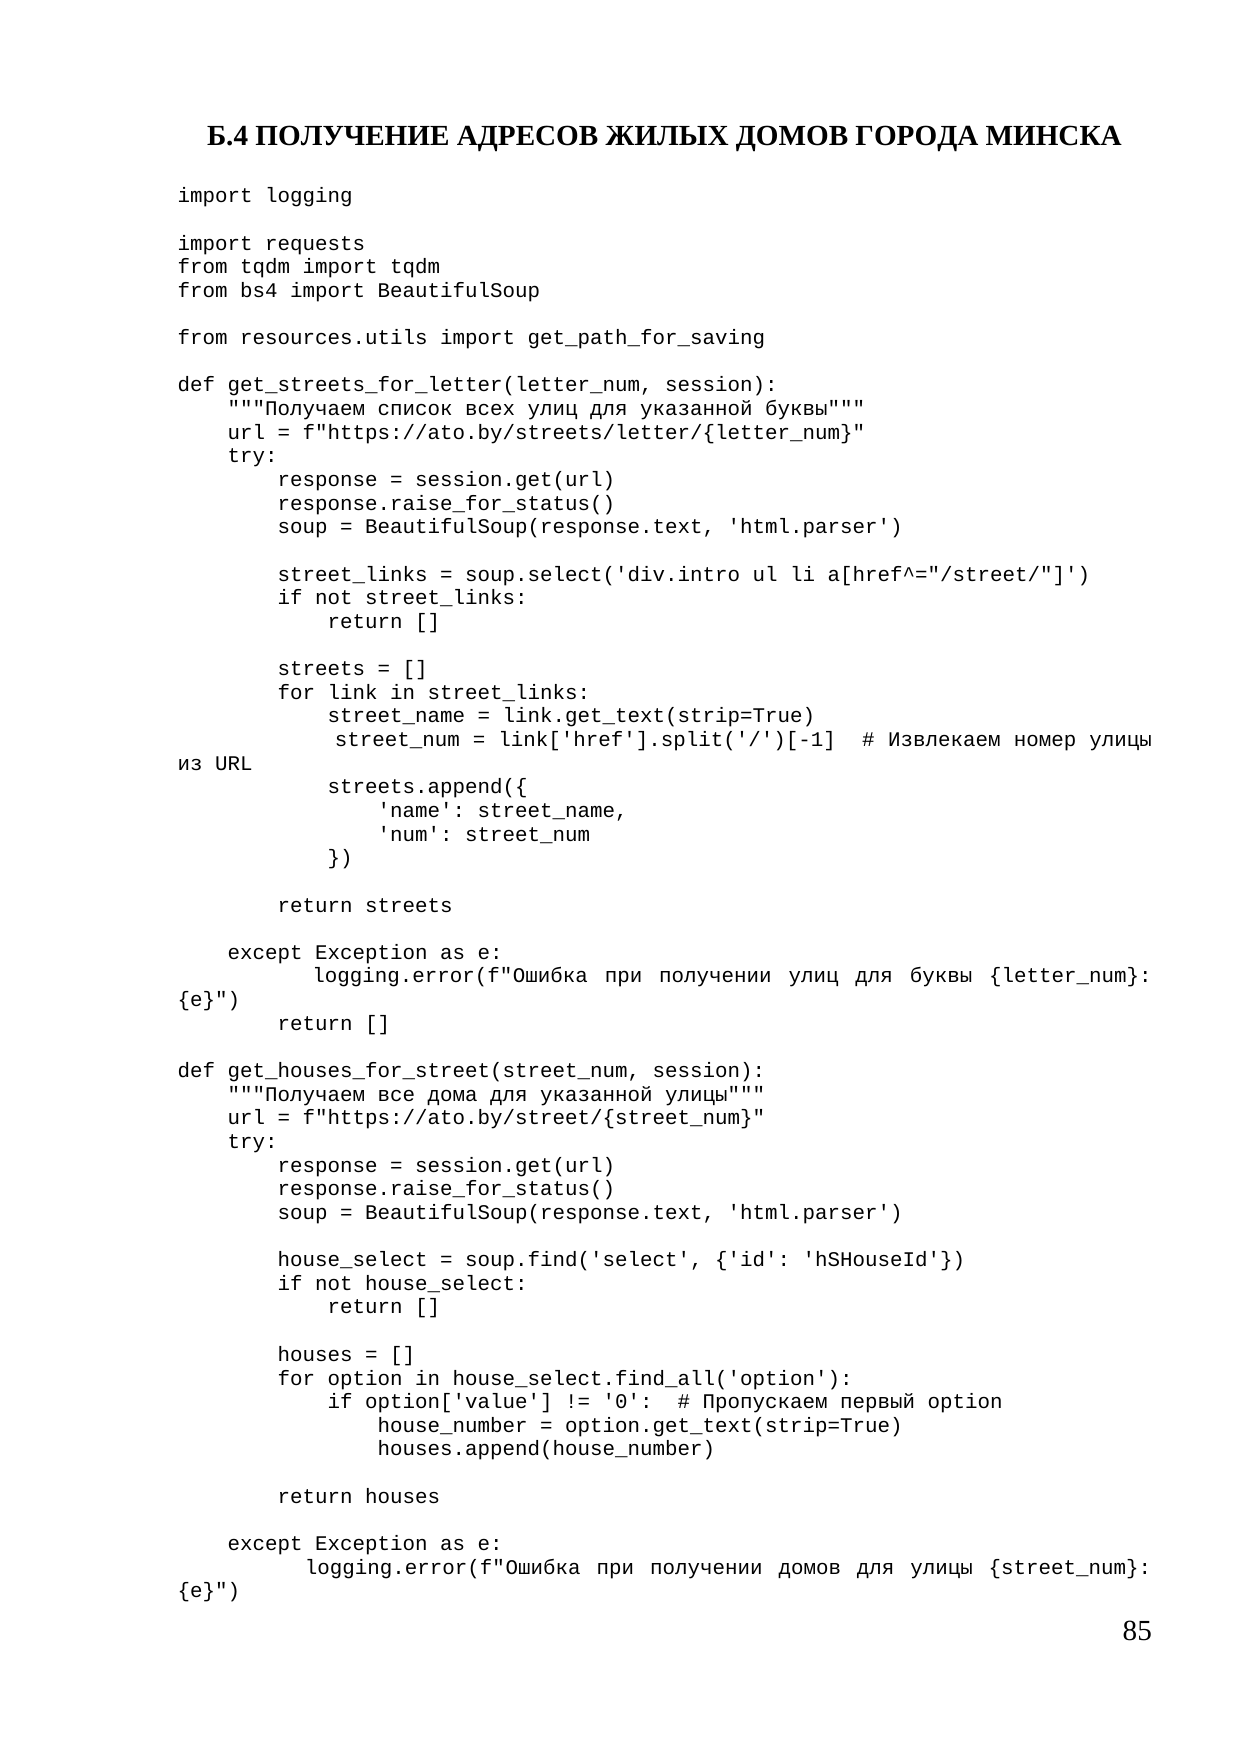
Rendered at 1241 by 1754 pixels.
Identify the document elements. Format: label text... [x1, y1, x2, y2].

text def get_houses_for_street(street_num, session): [177, 1060, 1152, 1084]
text 'num': street_num [177, 824, 1152, 847]
text from tqdm import tqdm [177, 256, 1152, 280]
text response = session.get(url) [177, 1155, 1152, 1178]
text logging.error(f"Ошибка при получении улиц для буквы {letter_num}: {e}") [177, 966, 1152, 1013]
text houses.append(house_number) [177, 1438, 1152, 1462]
text if option['value'] != '0': # Пропускаем первый option [177, 1391, 1152, 1415]
text def get_streets_for_letter(letter_num, session): [177, 374, 1152, 398]
text return [] [177, 1013, 1152, 1036]
text }) [177, 847, 1152, 871]
text url = f"https://ato.by/street/{street_num}" [177, 1107, 1152, 1131]
text 'name': street_name, [177, 800, 1152, 824]
text except Exception as e: [177, 1533, 1152, 1557]
text street_links = soup.select('div.intro ul li a[href^="/street/"]') [177, 563, 1152, 587]
text house_select = soup.find('select', {'id': 'hSHouseId'}) [177, 1249, 1152, 1273]
text if not house_select: [177, 1273, 1152, 1297]
text return streets [177, 894, 1152, 918]
text house_number = option.get_text(strip=True) [177, 1415, 1152, 1438]
text streets = [] [177, 658, 1152, 682]
text response.raise_for_status() [177, 493, 1152, 516]
text logging.error(f"Ошибка при получении домов для улицы {street_num}: {e}") [177, 1557, 1152, 1604]
text return [] [177, 611, 1152, 634]
text for link in street_links: [177, 682, 1152, 705]
text url = f"https://ato.by/streets/letter/{letter_num}" [177, 422, 1152, 445]
subtitle Б.4 ПОЛУЧЕНИЕ АДРЕСОВ ЖИЛЫХ ДОМОВ ГОРОДА МИНСКА [177, 118, 1152, 152]
text import requests [177, 232, 1152, 256]
text street_num = link['href'].split('/')[-1] # Извлекаем номер улицы из URL [177, 729, 1152, 776]
text if not street_links: [177, 587, 1152, 611]
text try: [177, 445, 1152, 469]
text soup = BeautifulSoup(response.text, 'html.parser') [177, 516, 1152, 540]
text street_name = link.get_text(strip=True) [177, 705, 1152, 729]
text streets.append({ [177, 776, 1152, 800]
text from bs4 import BeautifulSoup [177, 280, 1152, 303]
text soup = BeautifulSoup(response.text, 'html.parser') [177, 1202, 1152, 1226]
text for option in house_select.find_all('option'): [177, 1367, 1152, 1391]
text """Получаем список всех улиц для указанной буквы""" [177, 398, 1152, 422]
text """Получаем все дома для указанной улицы""" [177, 1084, 1152, 1107]
text return houses [177, 1486, 1152, 1509]
text from resources.utils import get_path_for_saving [177, 327, 1152, 351]
text import logging [177, 185, 1152, 209]
text response = session.get(url) [177, 469, 1152, 493]
text response.raise_for_status() [177, 1178, 1152, 1202]
text except Exception as e: [177, 942, 1152, 966]
text try: [177, 1131, 1152, 1155]
text return [] [177, 1297, 1152, 1320]
text houses = [] [177, 1344, 1152, 1367]
